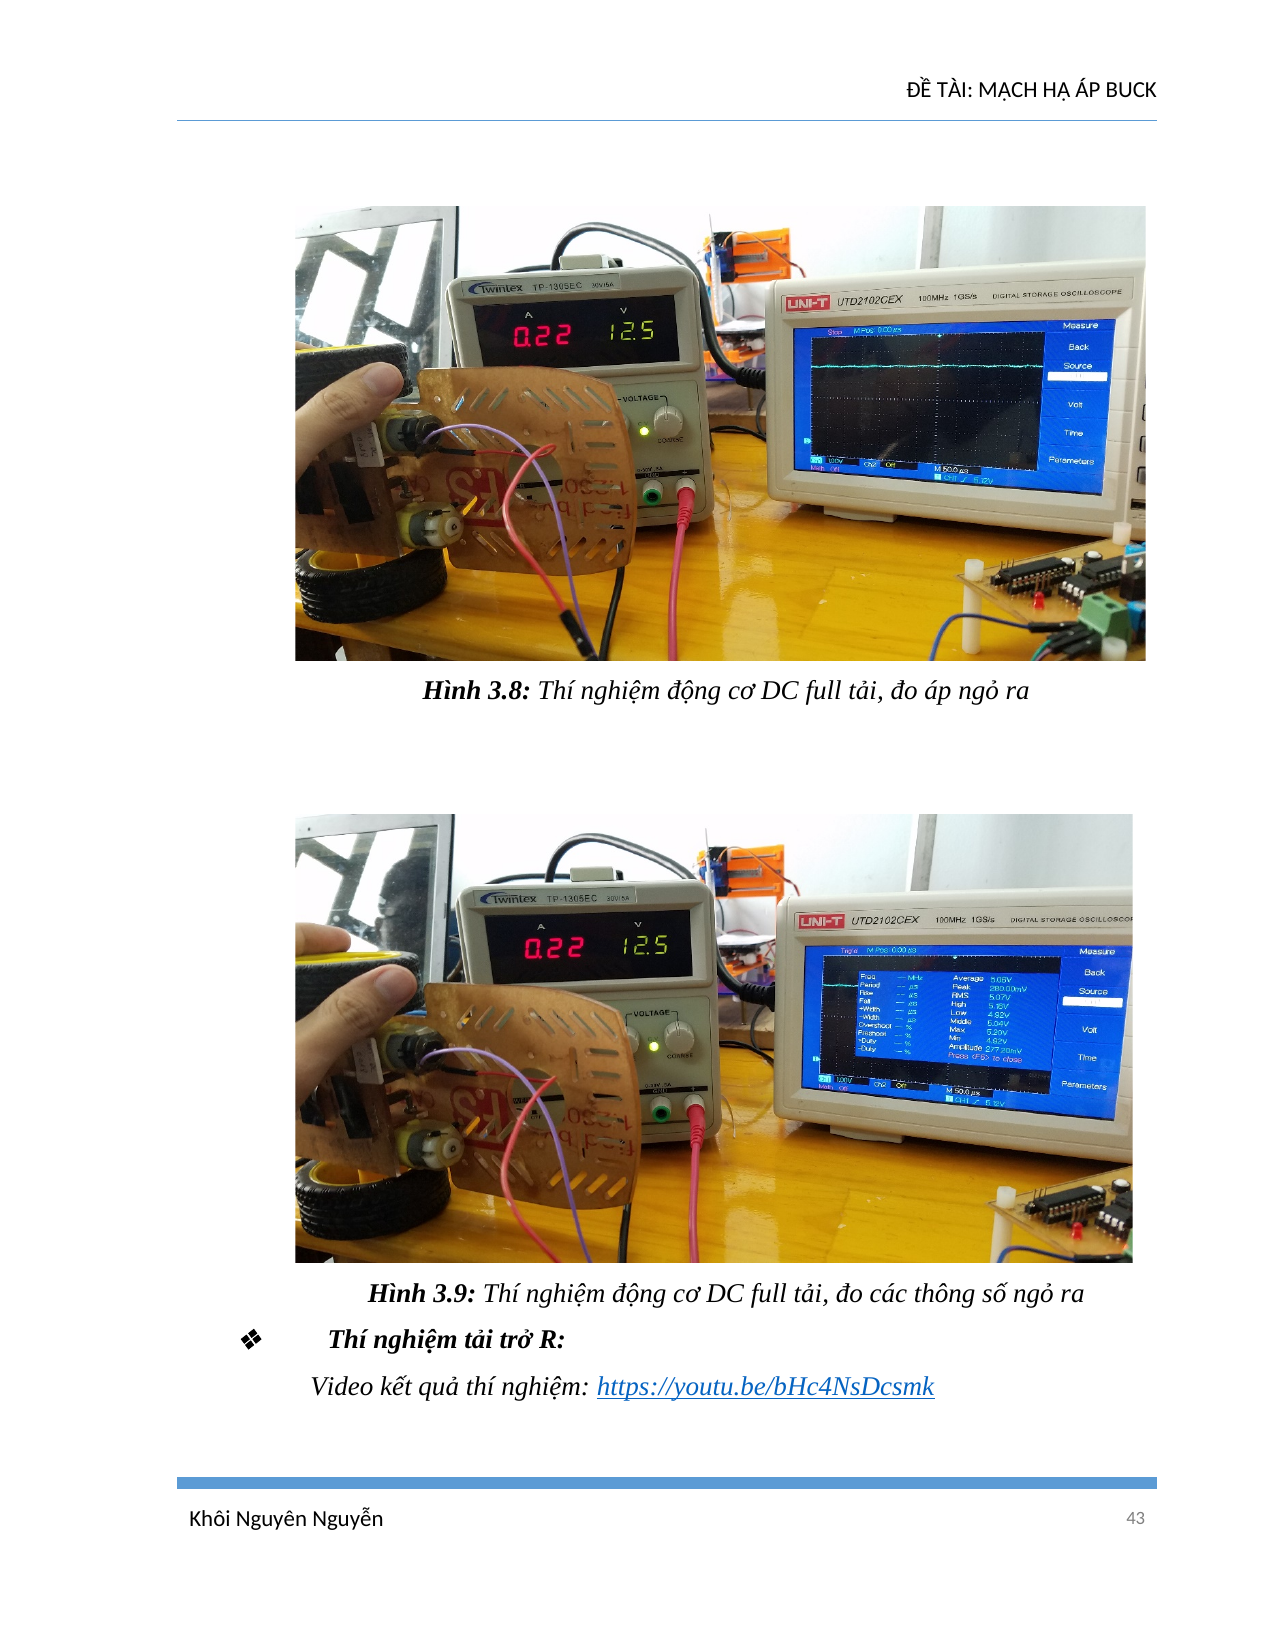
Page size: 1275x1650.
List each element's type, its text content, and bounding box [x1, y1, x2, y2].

picture [295, 206, 1146, 661]
picture [295, 814, 1133, 1263]
list Hình 3.9: Thí nghiệm động cơ DC full tải, đo các thông số ngỏ ra [295, 1277, 1157, 1308]
list Video kết quả thí nghiệm: https://youtu.be/bHc4NsDcsmk [310, 1371, 1157, 1402]
list Thí nghiệm tải trở R: [177, 1324, 1157, 1355]
list Hình 3.8: Thí nghiệm động cơ DC full tải, đo áp ngỏ ra [295, 674, 1157, 705]
